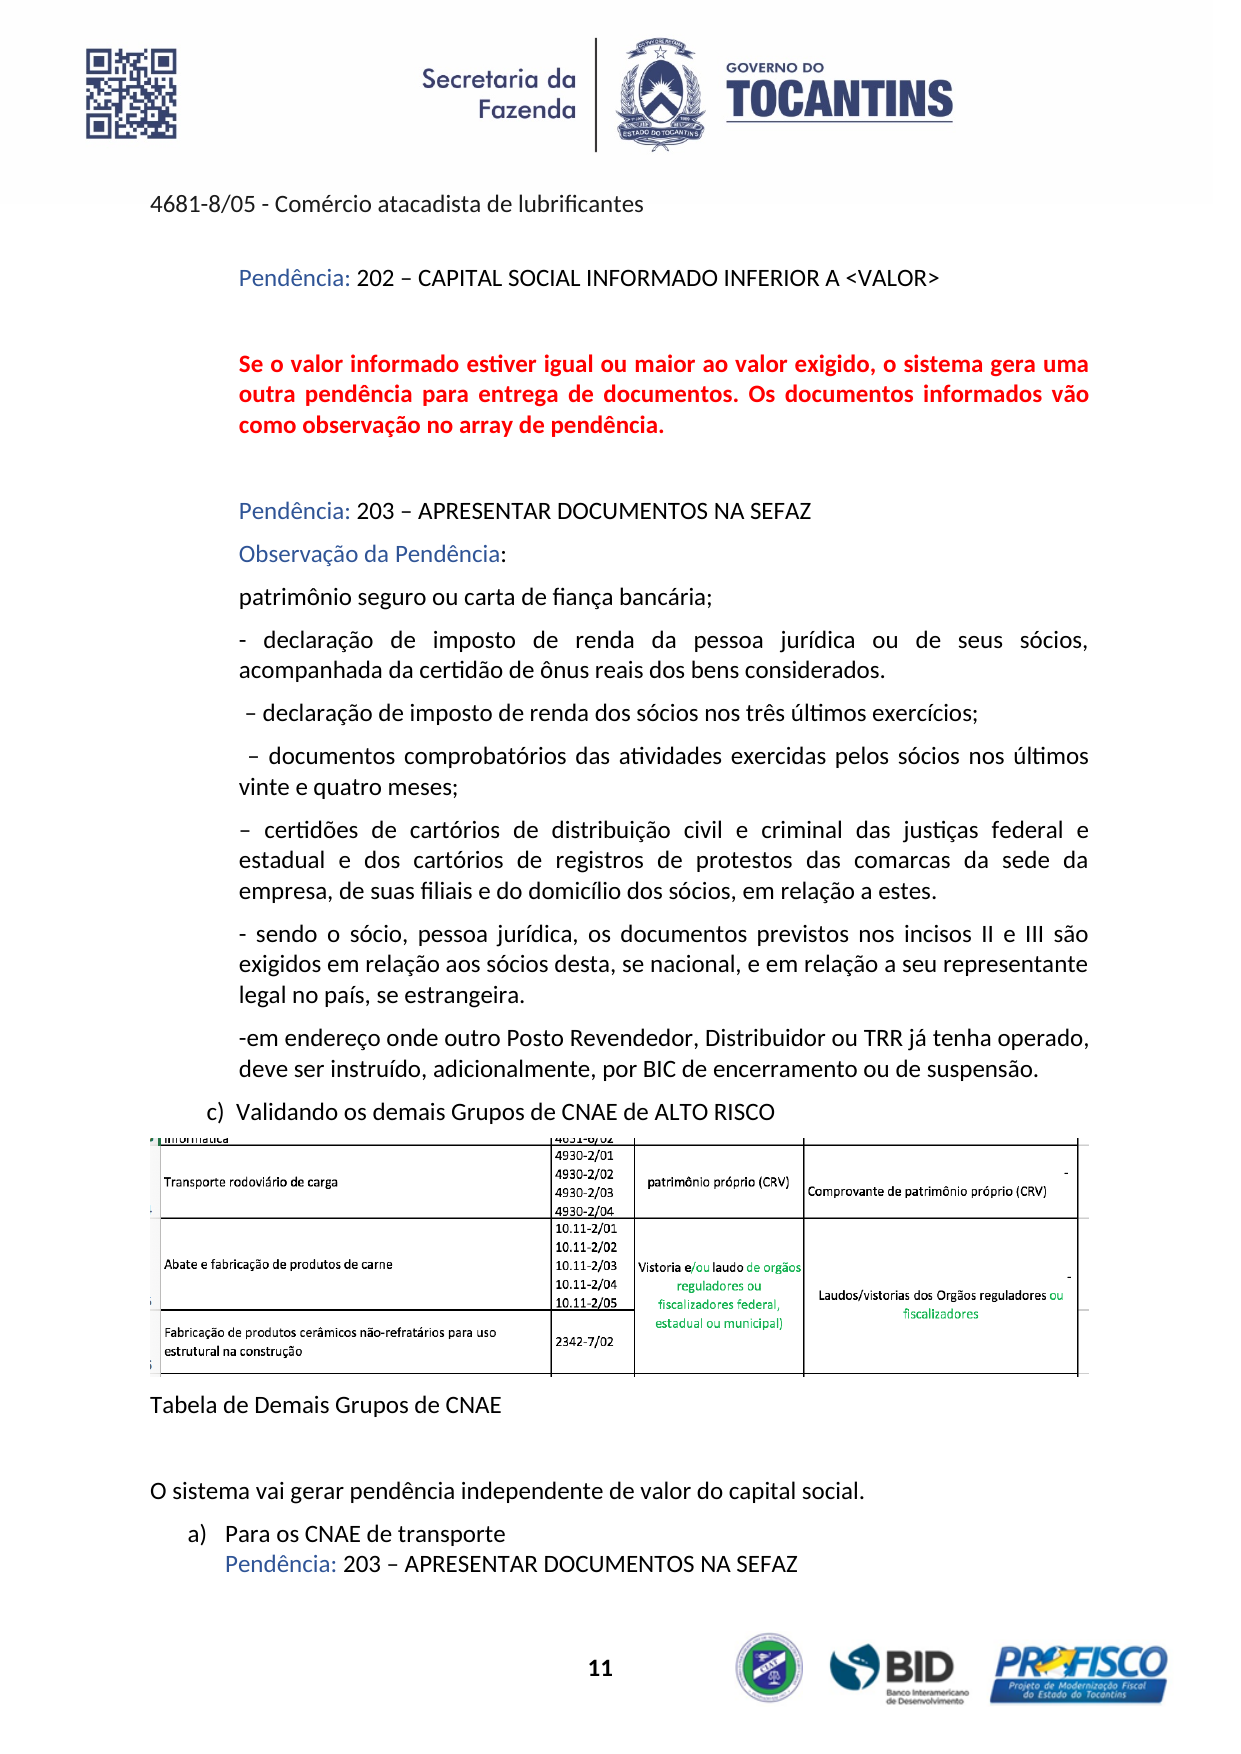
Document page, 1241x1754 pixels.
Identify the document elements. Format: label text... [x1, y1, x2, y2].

text Pendência: 203 – APRESENTAR DOCUMENTOS NA SEFAZ [239, 495, 1090, 525]
picture [733, 1631, 1174, 1707]
text - declaração de imposto de renda da pessoa jurídica ou de seus sócios, acompanhada da certidão de ônus reais dos bens considerados. [239, 624, 1090, 685]
text Tabela de Demais Grupos de CNAE [150, 1389, 1090, 1419]
text Pendência: 202 – CAPITAL SOCIAL INFORMADO INFERIOR A <VALOR> [239, 262, 1090, 292]
text – documentos comprobatórios das atividades exercidas pelos sócios nos últimos vinte e quatro meses; [239, 741, 1090, 802]
text O sistema vai gerar pendência independente de valor do capital social. [150, 1475, 1090, 1505]
list Para os CNAE de transporte [187, 1518, 1090, 1548]
text – certidões de cartórios de distribuição civil e criminal das justiças federal e estadual e dos cartórios de registros de protestos das comarcas da sede da empresa, de suas filiais e do domicílio dos sócios, em relação a estes. [239, 814, 1090, 906]
text Se o valor informado estiver igual ou maior ao valor exigido, o sistema gera uma outra pendência para entrega de documentos. Os documentos informados vão como observação no array de pendência. [239, 348, 1090, 439]
text – declaração de imposto de renda dos sócios nos três últimos exercícios; [239, 697, 1090, 728]
picture [0, 0, 1213, 204]
text patrimônio seguro ou carta de fiança bancária; [239, 581, 1090, 611]
text 4681-8/05 - Comércio atacadista de lubrificantes [150, 188, 1090, 219]
list Pendência: 203 – APRESENTAR DOCUMENTOS NA SEFAZ [225, 1548, 1090, 1579]
text Observação da Pendência: [239, 538, 1090, 568]
text -em endereço onde outro Posto Revendedor, Distribuidor ou TRR já tenha operado, deve ser instruído, adicionalmente, por BIC de encerramento ou de suspensão. [239, 1022, 1090, 1083]
picture [150, 1138, 1089, 1377]
text - sendo o sócio, pessoa jurídica, os documentos previstos nos incisos II e III são exigidos em relação aos sócios desta, se nacional, e em relação a seu representante legal no país, se estrangeira. [239, 918, 1090, 1010]
text c) Validando os demais Grupos de CNAE de ALTO RISCO [150, 1096, 1090, 1126]
